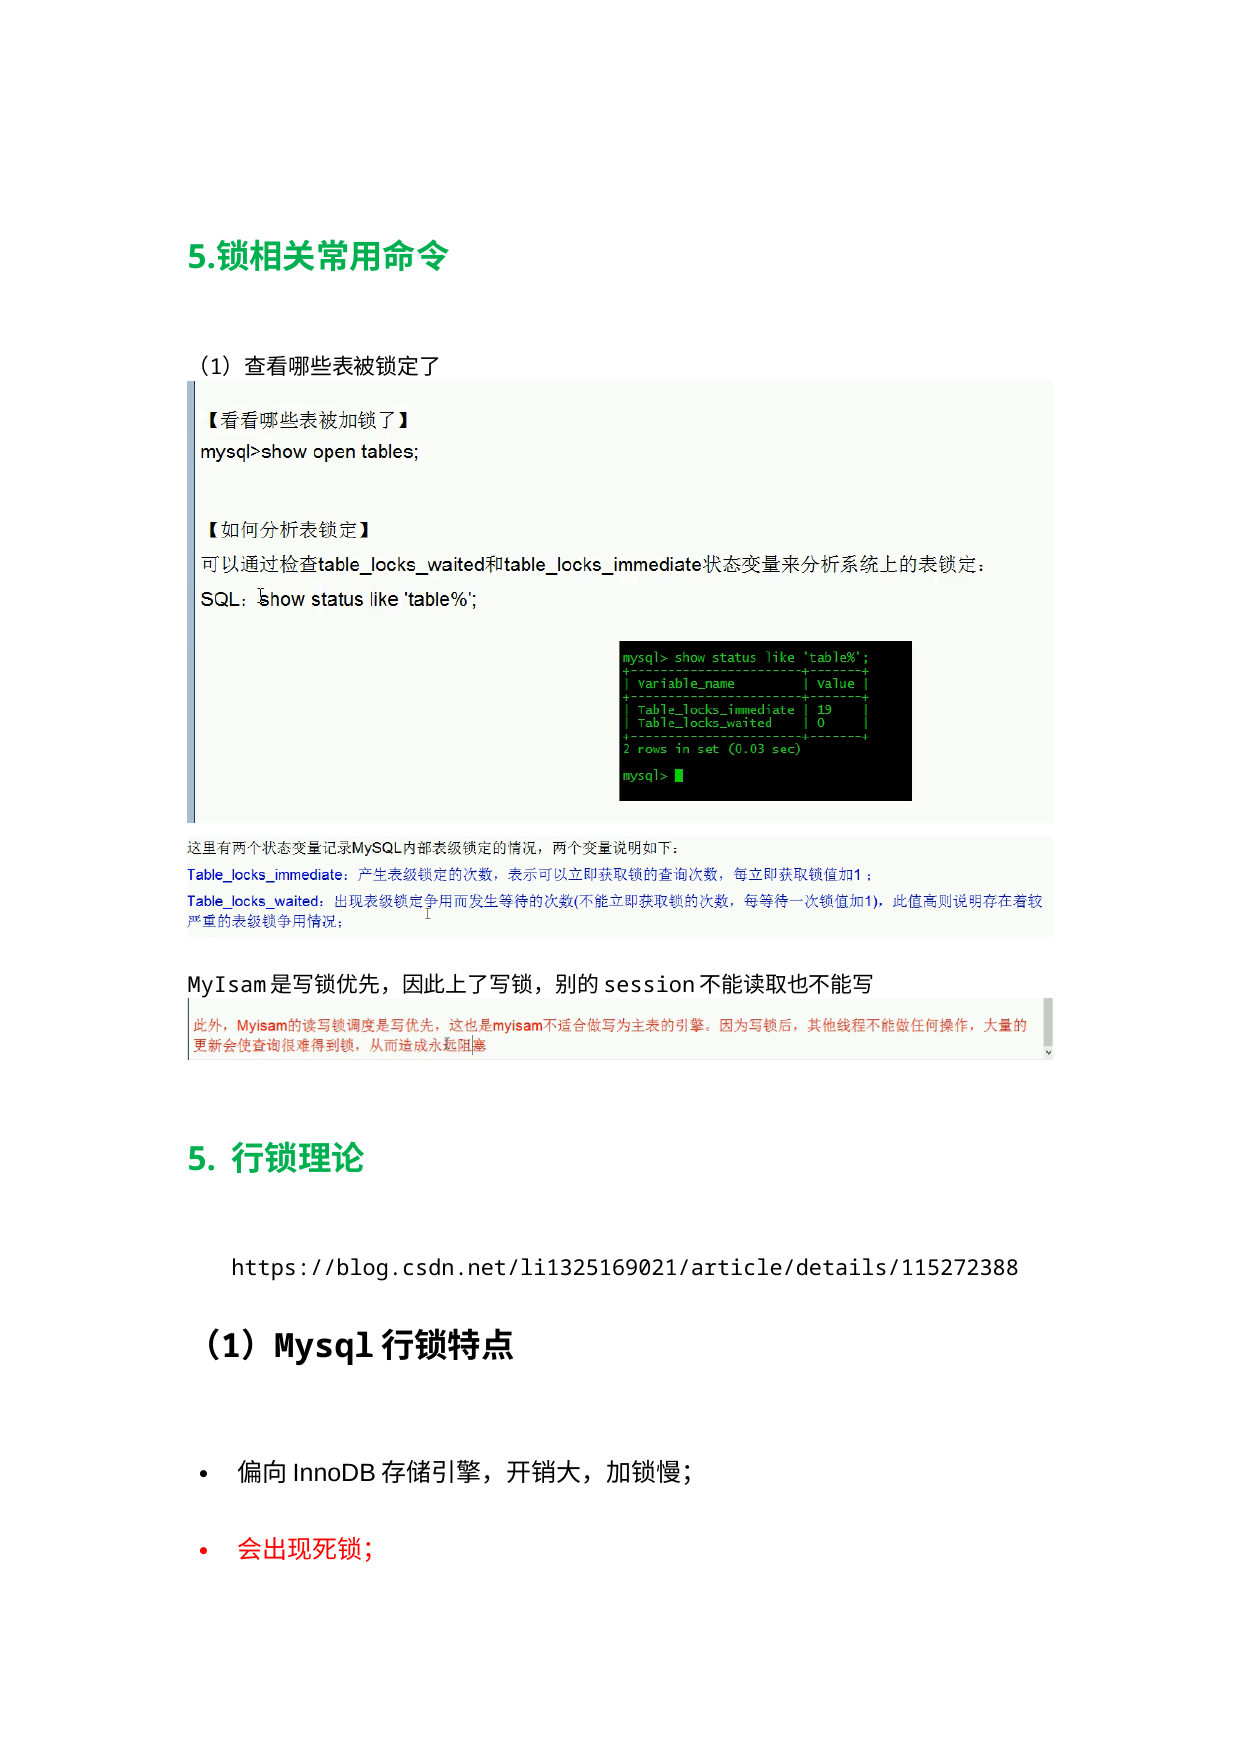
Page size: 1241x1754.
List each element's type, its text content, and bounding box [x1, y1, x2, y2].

list 偏向InnoDB存储引擎，开销大，加锁慢； [200, 1438, 1053, 1503]
picture [187, 998, 1053, 1060]
list 会出现死锁； [200, 1515, 1053, 1580]
picture [187, 836, 1053, 937]
subtitle （1）Mysql行锁特点 [187, 1311, 1053, 1376]
text （1）查看哪些表被锁定了 [187, 349, 1053, 381]
list https://blog.csdn.net/li1325169021/article/details/115272388 [231, 1251, 1053, 1283]
picture [187, 381, 1053, 823]
text MyIsam是写锁优先，因此上了写锁，别的session不能读取也不能写 [187, 966, 1053, 998]
subtitle 5.锁相关常用命令 [187, 222, 1053, 287]
subtitle 行锁理论 [187, 1123, 1053, 1188]
